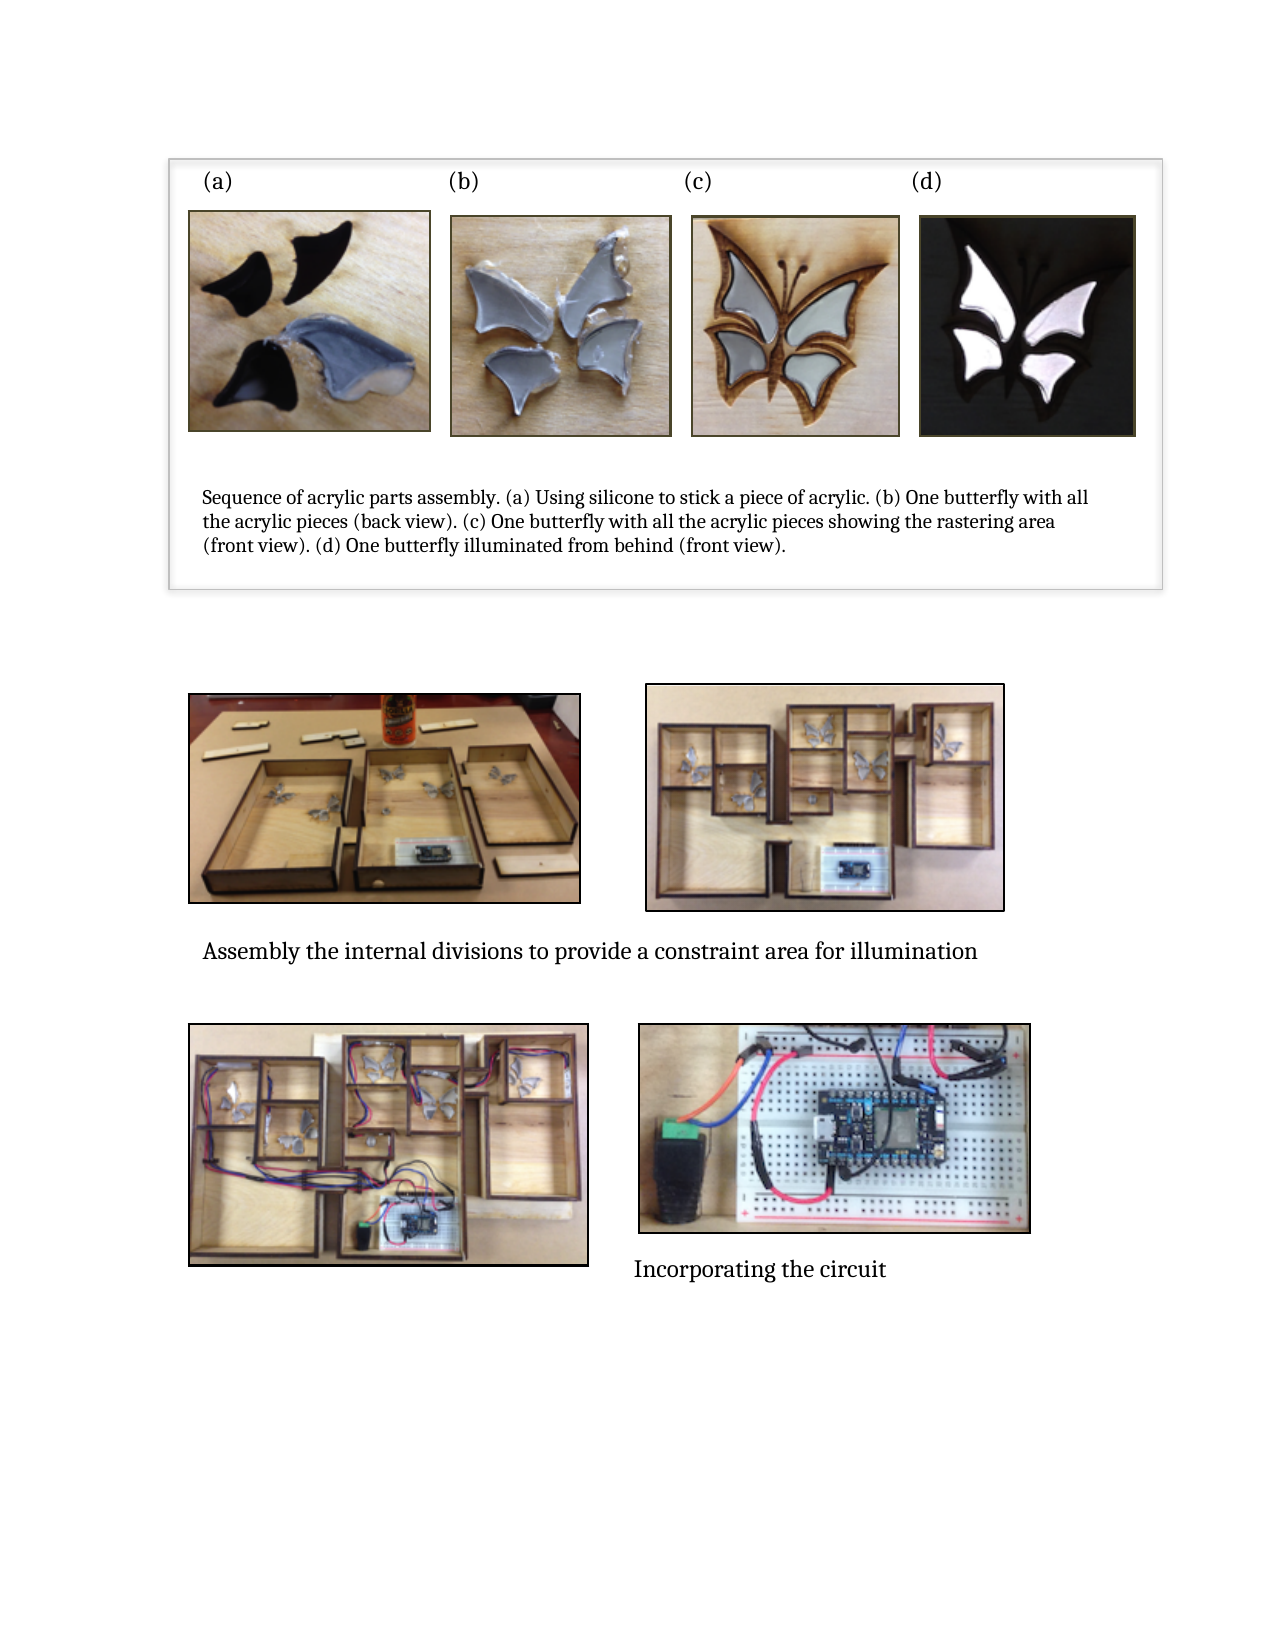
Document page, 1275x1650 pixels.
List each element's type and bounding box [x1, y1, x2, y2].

picture [190, 1025, 587, 1264]
picture [452, 217, 669, 435]
picture [640, 1025, 1029, 1232]
picture [190, 212, 429, 430]
picture [647, 686, 1003, 910]
picture [921, 218, 1133, 435]
picture [693, 218, 898, 435]
picture [190, 695, 579, 902]
